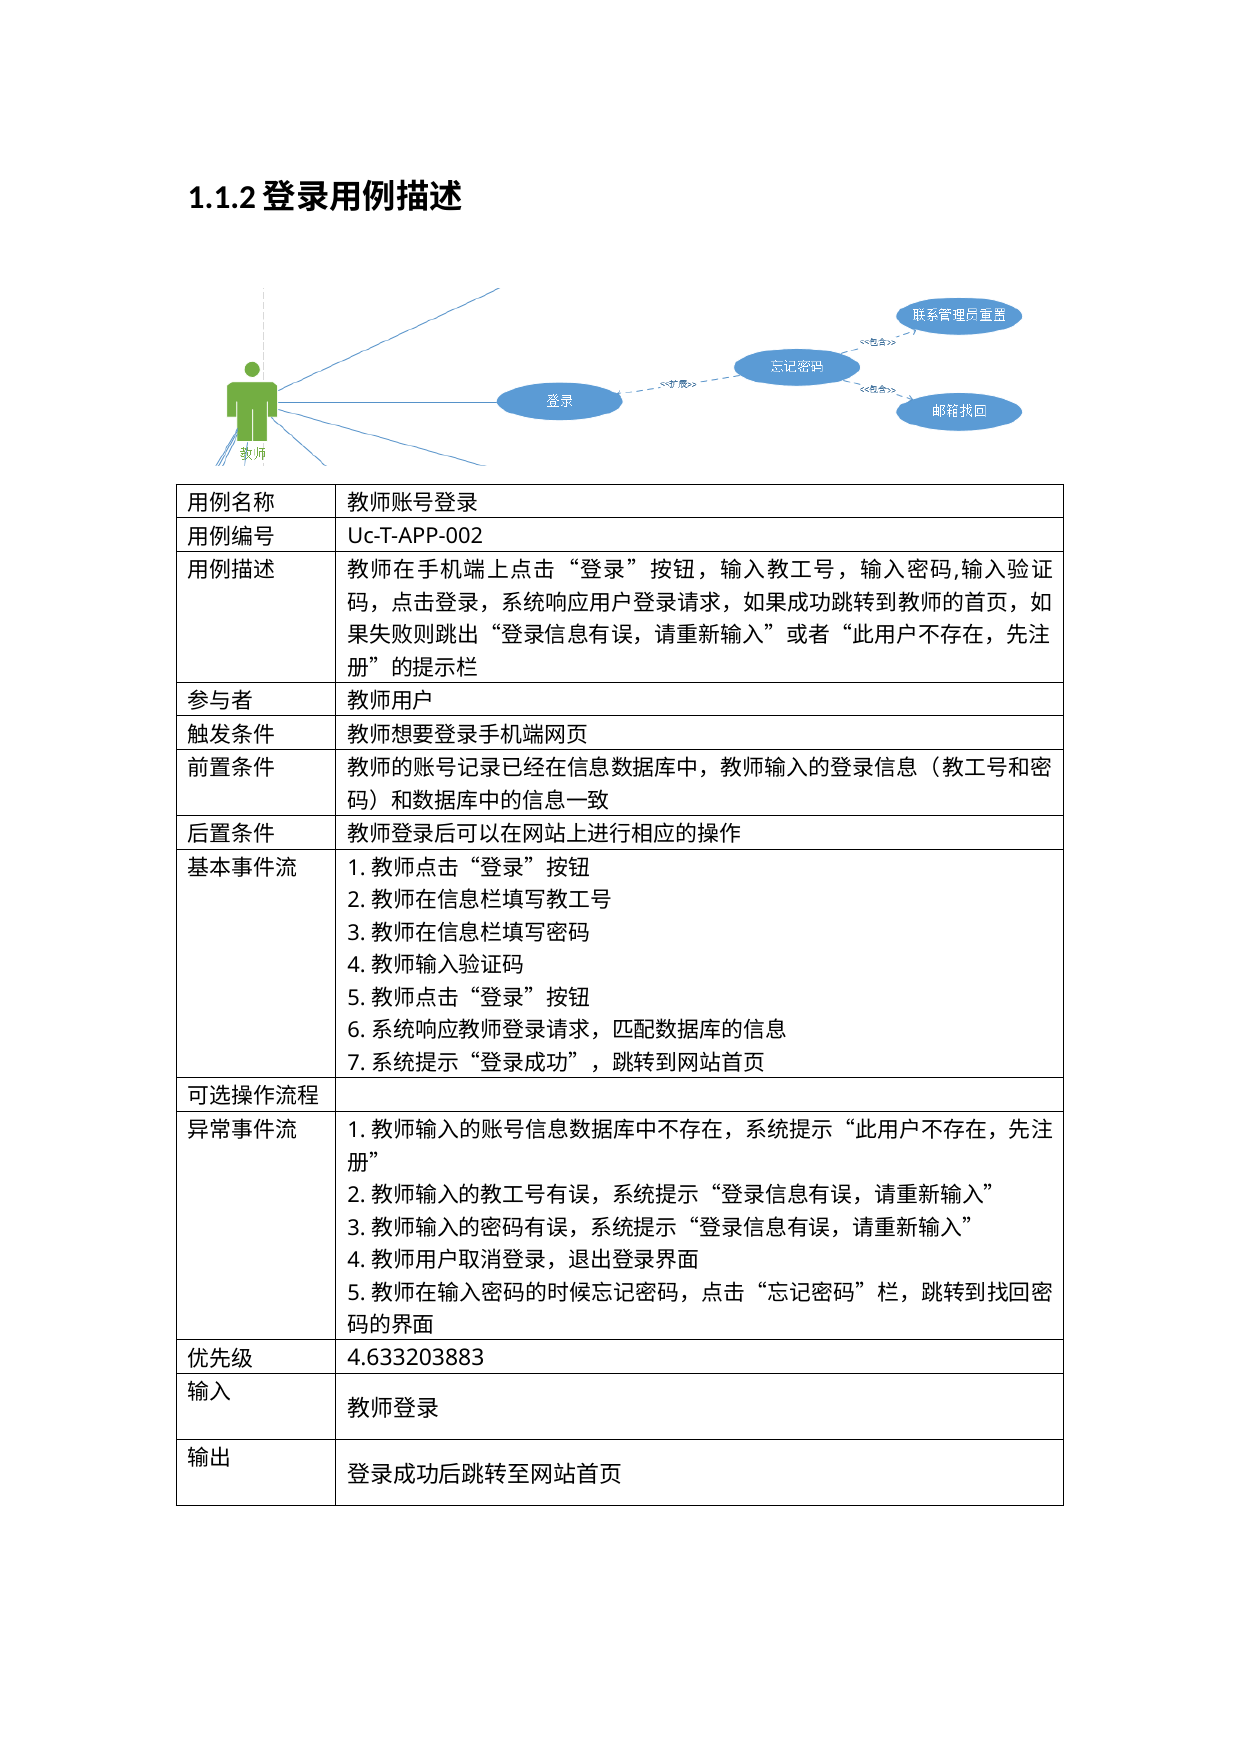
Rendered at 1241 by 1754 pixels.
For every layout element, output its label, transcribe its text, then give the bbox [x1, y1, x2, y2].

table_cell 教师登录 [336, 1374, 1063, 1439]
table_cell Uc-T-APP-002 [336, 518, 1063, 551]
table_cell 教师在手机端上点击“登录”按钮，输入教工号，输入密码,输入验证码，点击登录，系统响应用户登录请求，如果成功跳转到教师的首页，如果失败则跳出“登录信息有误，请重新输入”或者“此用户不存在，先注册”的提示栏 [336, 552, 1063, 682]
table_cell 用例描述 [177, 552, 335, 682]
table_cell [336, 1078, 1063, 1111]
table_cell 触发条件 [177, 716, 335, 749]
table_header 教师账号登录 [336, 485, 1063, 517]
table_cell 1. 教师输入的账号信息数据库中不存在，系统提示“此用户不存在，先注册” 2. 教师输入的教工号有误，系统提示“登录信息有误，请重新输入” 3. 教师输入的密码有误，系统提示“登录信息有误，请重新输入” 4. 教师用户取消登录，退出登录界面 5. 教师在输入密码的时候忘记密码，点击“忘记密码”栏，跳转到找回密码的界面 [336, 1112, 1063, 1339]
table_cell 输出 [177, 1440, 335, 1505]
table_header 用例名称 [177, 485, 335, 517]
table_cell 后置条件 [177, 816, 335, 848]
table_cell 1. 教师点击“登录”按钮 2. 教师在信息栏填写教工号 3. 教师在信息栏填写密码 4. 教师输入验证码 5. 教师点击“登录”按钮 6. 系统响应教师登录请求，匹配数据库的信息 7. 系统提示“登录成功”，跳转到网站首页 [336, 850, 1063, 1077]
table_cell 用例编号 [177, 518, 335, 551]
table_cell 优先级 [177, 1340, 335, 1373]
table_cell 教师登录后可以在网站上进行相应的操作 [336, 816, 1063, 848]
table_cell 参与者 [177, 683, 335, 715]
table_cell 可选操作流程 [177, 1078, 335, 1111]
table_cell 登录成功后跳转至网站首页 [336, 1440, 1063, 1505]
table_cell 前置条件 [177, 750, 335, 815]
table_cell 输入 [177, 1374, 335, 1439]
table_cell 教师想要登录手机端网页 [336, 716, 1063, 749]
table_cell 4.633203883 [336, 1340, 1063, 1373]
subtitle 1.1.2登录用例描述 [187, 162, 1053, 227]
table_cell 教师用户 [336, 683, 1063, 715]
picture [187, 288, 1053, 466]
table_cell 教师的账号记录已经在信息数据库中，教师输入的登录信息（教工号和密码）和数据库中的信息一致 [336, 750, 1063, 815]
table_cell 基本事件流 [177, 850, 335, 1077]
table_cell 异常事件流 [177, 1112, 335, 1339]
